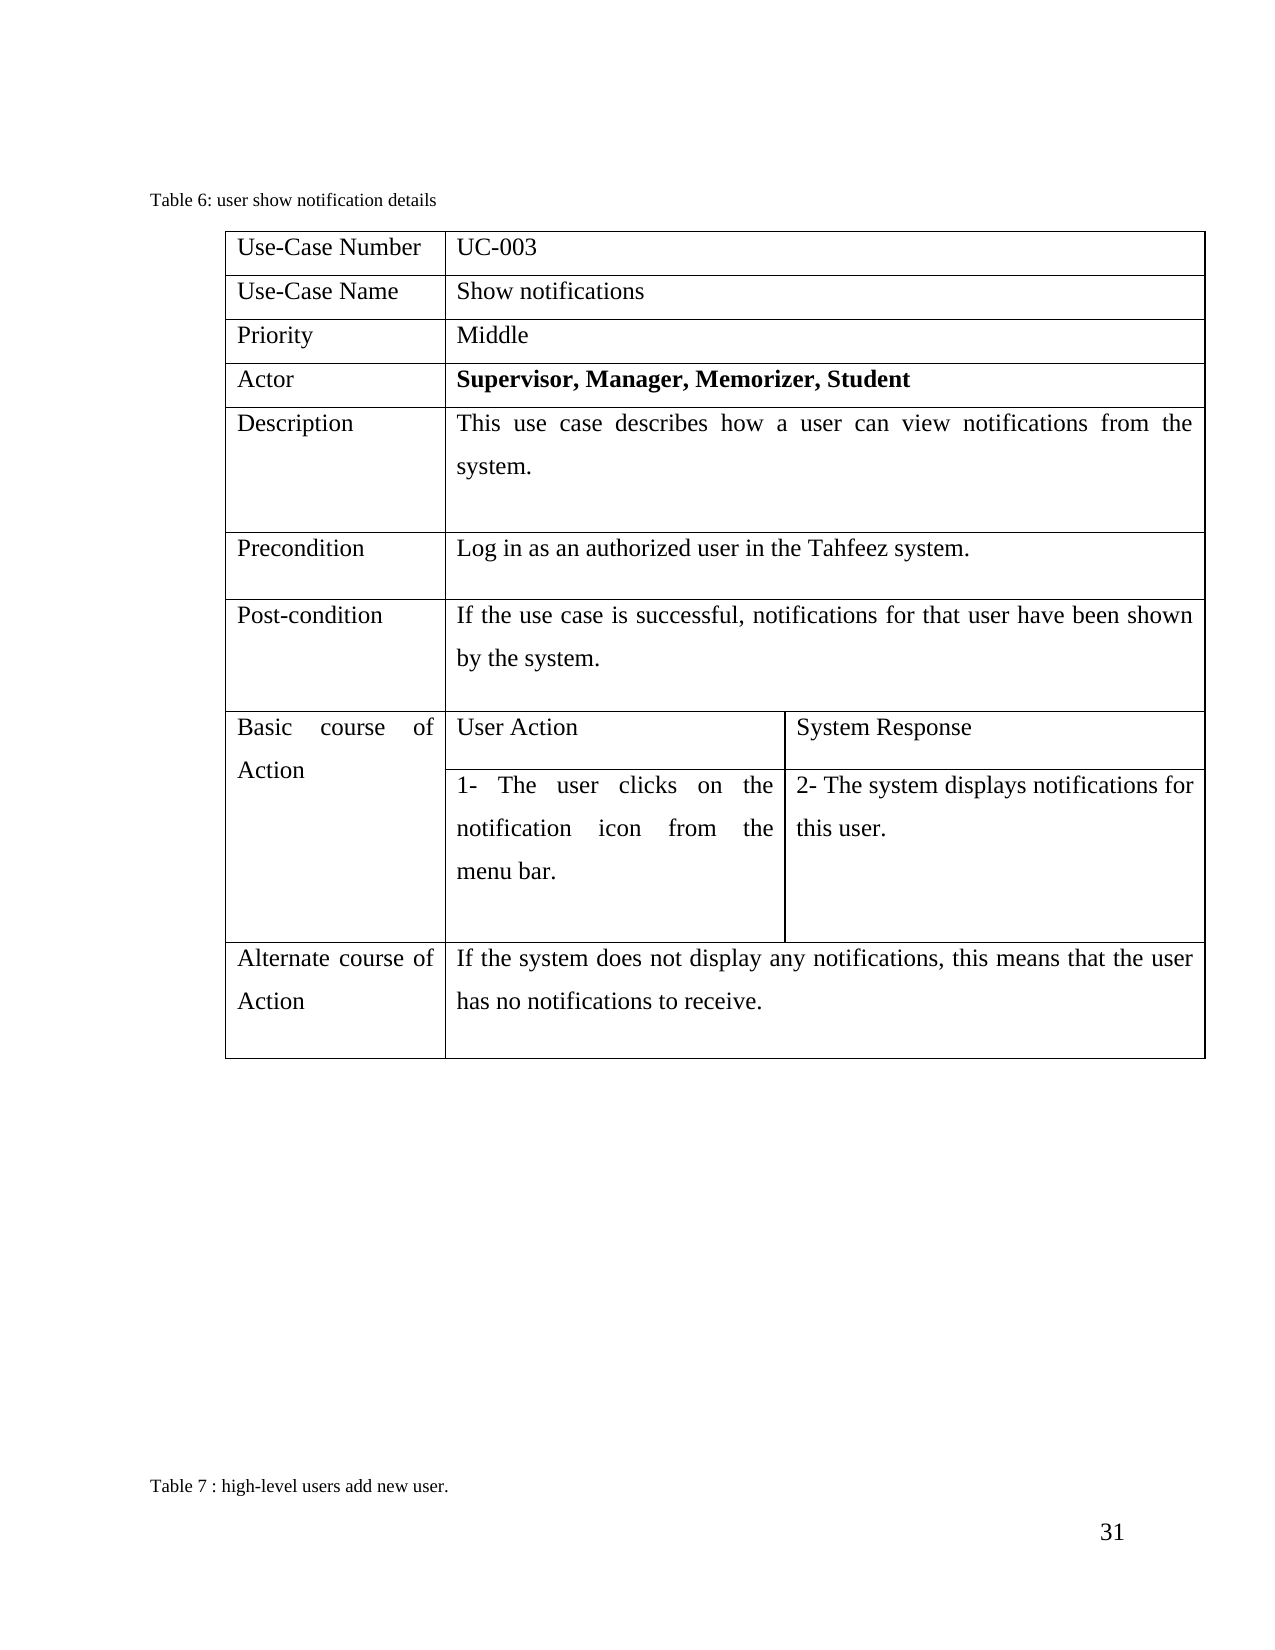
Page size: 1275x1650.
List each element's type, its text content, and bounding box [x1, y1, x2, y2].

table_cell Use-Case Name [226, 276, 445, 319]
table_cell Actor [226, 364, 445, 407]
table_cell System Response [786, 712, 1204, 769]
table_cell Post-condition [226, 600, 445, 711]
table_cell 1- The user clicks on the notification icon from the menu bar. [446, 770, 784, 942]
table_cell Middle [446, 320, 1204, 363]
table_cell Description [226, 408, 445, 532]
table_cell User Action [446, 712, 784, 769]
table_cell This use case describes how a user can view notifications from the system. [446, 408, 1204, 532]
table_cell Show notifications [446, 276, 1204, 319]
table_header UC-003 [446, 232, 1204, 275]
table_cell If the system does not display any notifications, this means that the user has no notifications to receive. [446, 943, 1204, 1058]
table_cell Alternate course of Action [226, 943, 445, 1058]
table_cell Supervisor, Manager, Memorizer, Student [446, 364, 1204, 407]
table_cell Log in as an authorized user in the Tahfeez system. [446, 533, 1204, 599]
table_cell 2- The system displays notifications for this user. [786, 770, 1204, 942]
table_cell Priority [226, 320, 445, 363]
table_header Use-Case Number [226, 232, 445, 275]
table_cell If the use case is successful, notifications for that user have been shown by the system. [446, 600, 1204, 711]
table_cell Basic course of Action [226, 712, 445, 942]
text Table 6: user show notification details [150, 188, 1125, 210]
text Table 7 : high-level users add new user. [150, 1475, 1125, 1497]
table_cell Precondition [226, 533, 445, 599]
